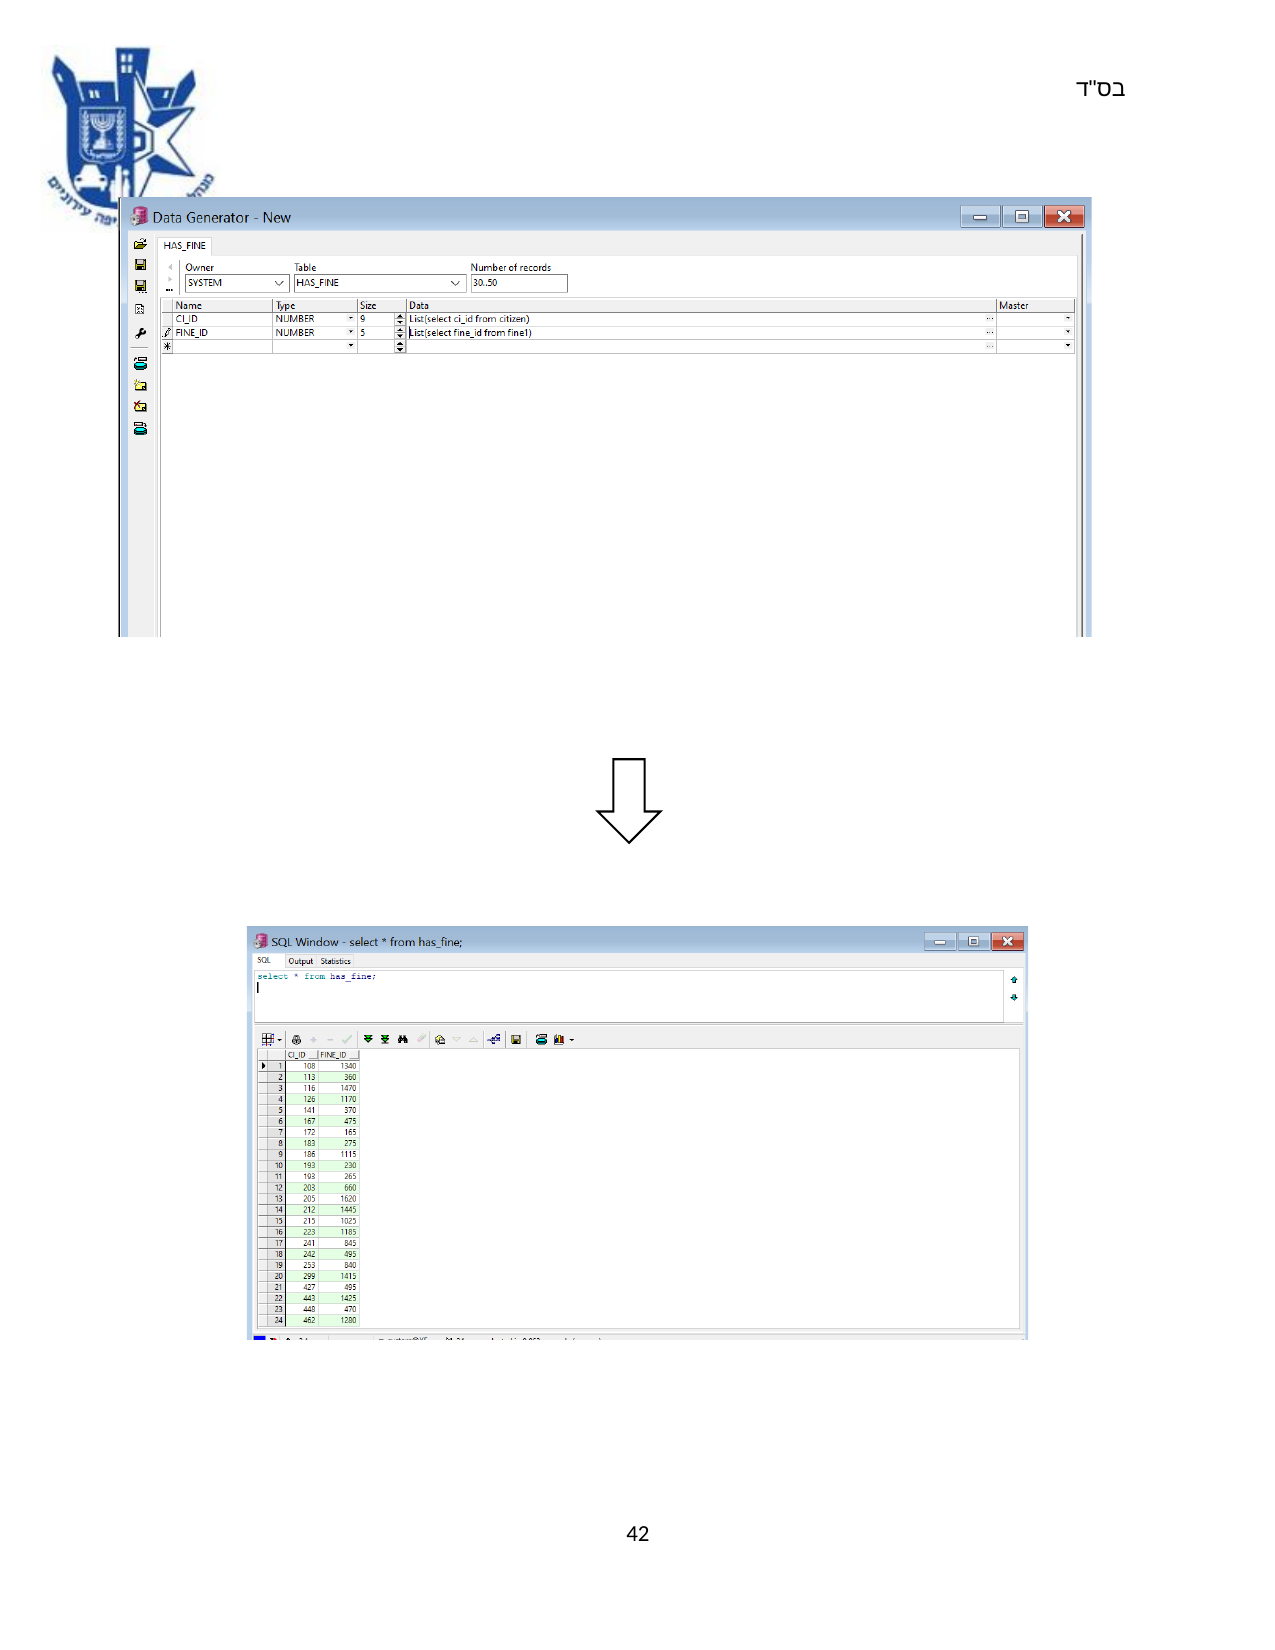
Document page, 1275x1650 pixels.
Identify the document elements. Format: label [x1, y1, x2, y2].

picture [246, 926, 1029, 1340]
picture [40, 45, 1092, 637]
